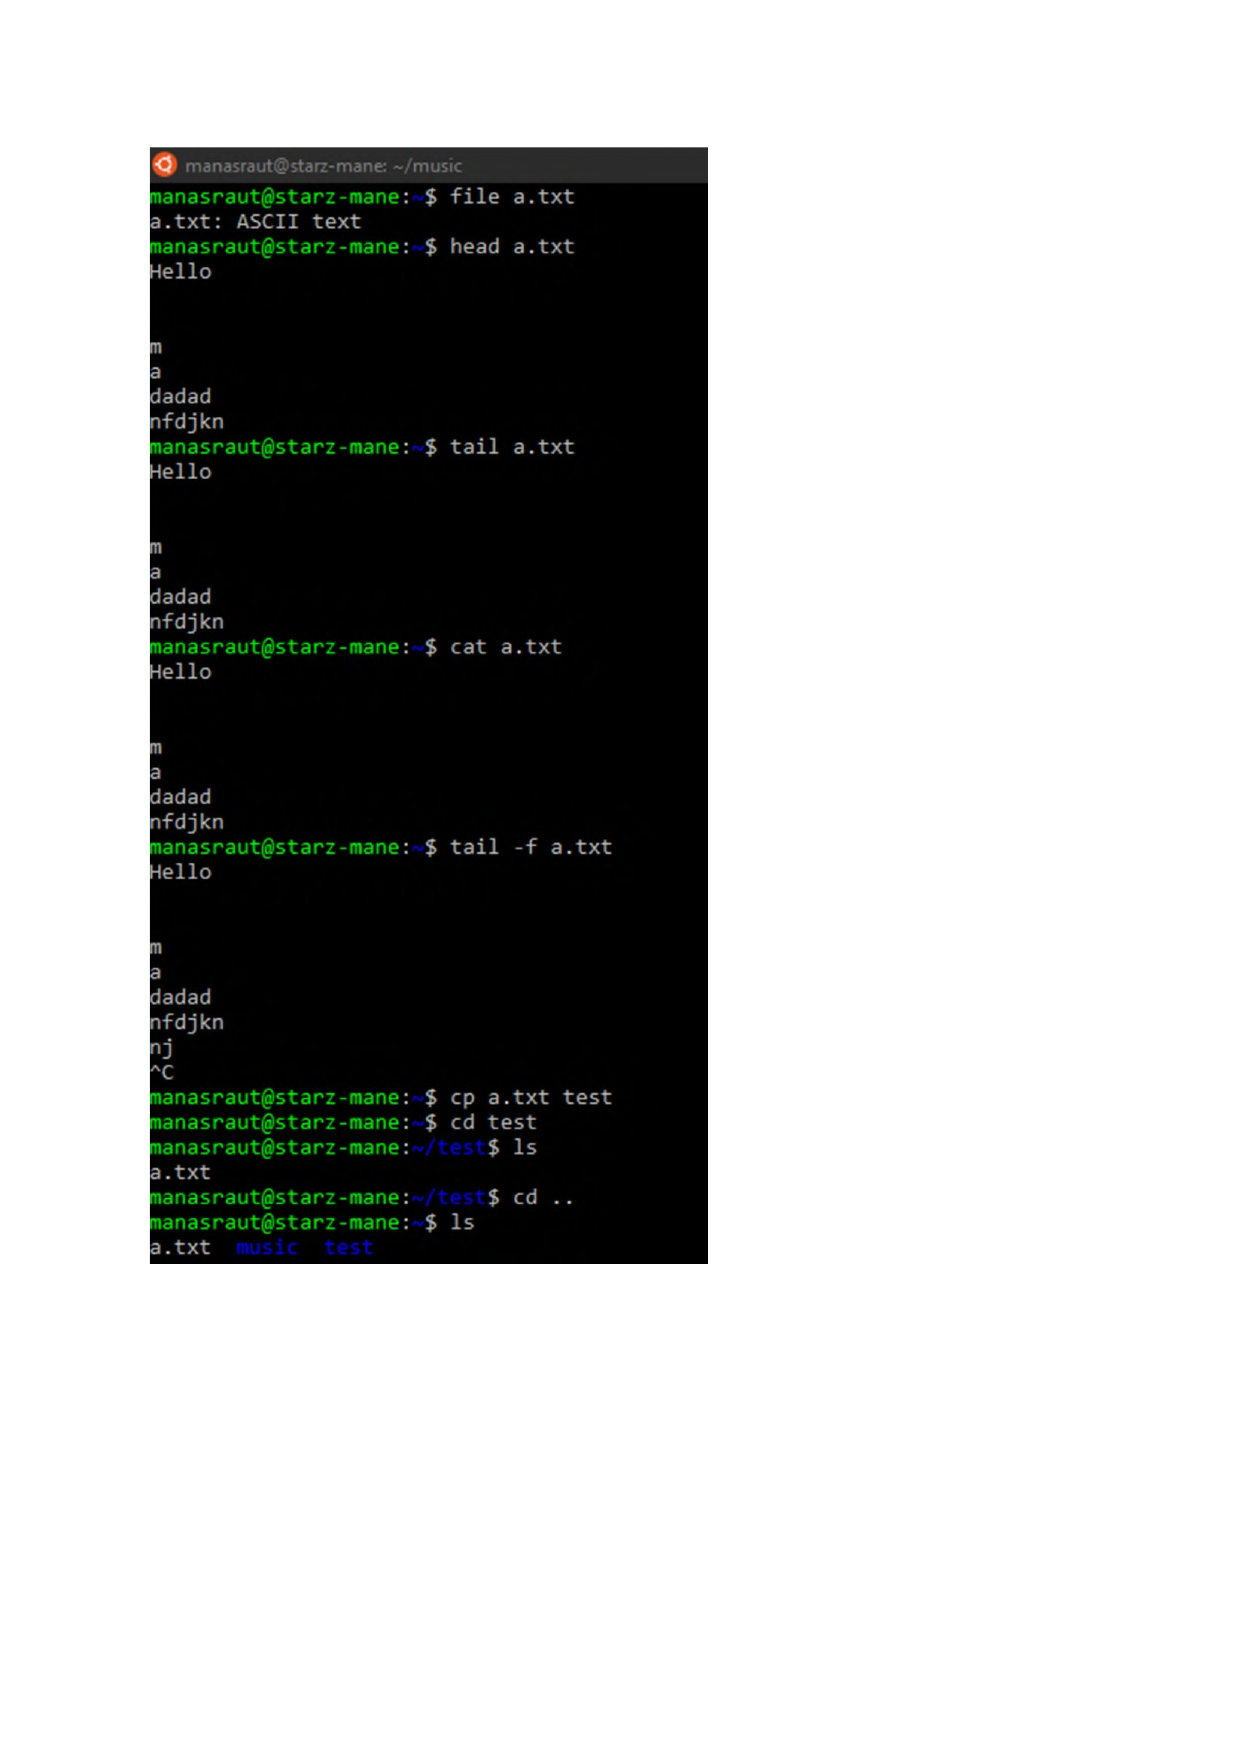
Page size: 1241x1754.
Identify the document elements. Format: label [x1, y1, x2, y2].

picture [149, 147, 708, 1264]
